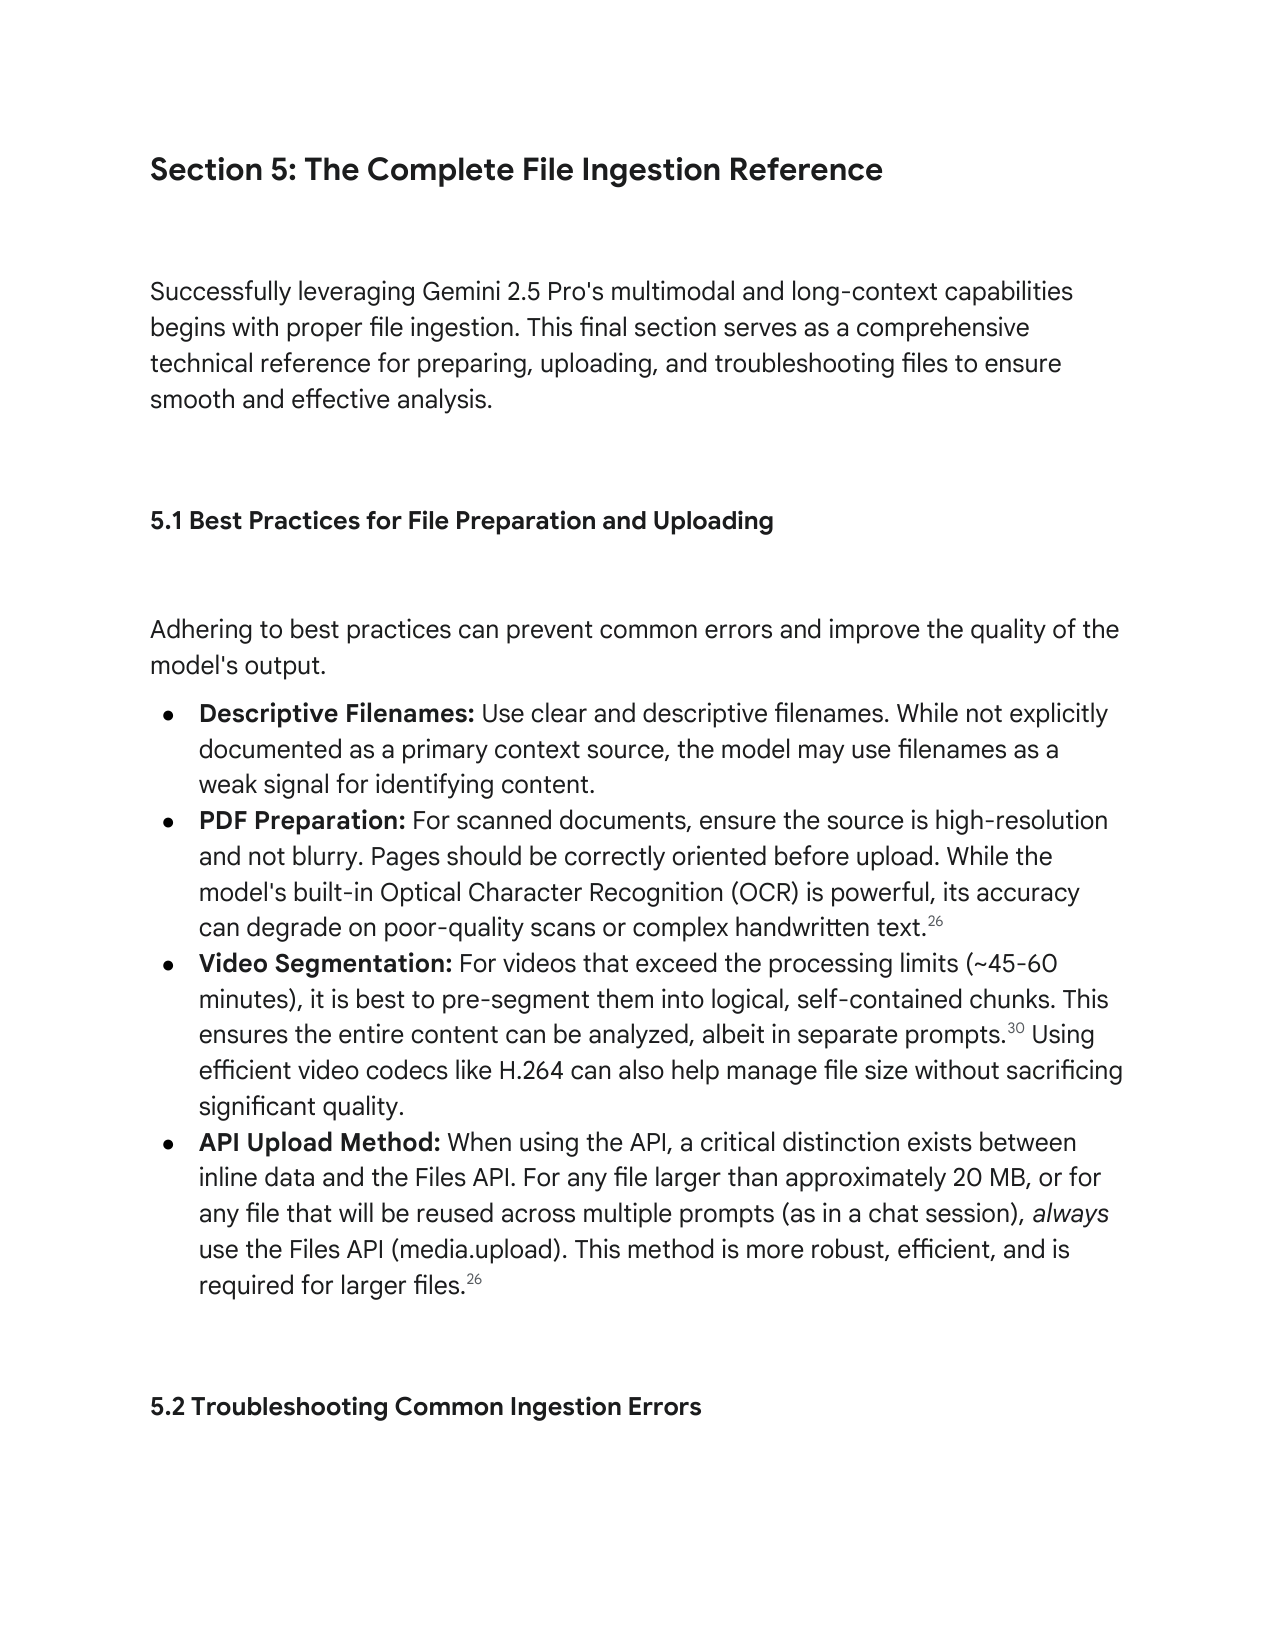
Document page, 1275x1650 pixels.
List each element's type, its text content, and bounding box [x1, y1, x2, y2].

list API Upload Method: When using the API, a critical distinction exists between inline data and the Files API. For any file larger than approximately 20 MB, or for any file that will be reused across multiple prompts (as in a chat session), always use the Files API (media.upload). This method is more robust, efficient, and is required for larger files.26 [161, 1127, 1125, 1301]
text Adhering to best practices can prevent common errors and improve the quality of the model's output. [150, 614, 1125, 681]
list PDF Preparation: For scanned documents, ensure the source is high-resolution and not blurry. Pages should be correctly oriented before upload. While the model's built-in Optical Character Recognition (OCR) is powerful, its accuracy can degrade on poor-quality scans or complex handwritten text.26 [161, 805, 1125, 944]
subtitle 5.2 Troubleshooting Common Ingestion Errors [150, 1391, 1125, 1423]
subtitle Section 5: The Complete File Ingestion Reference [150, 150, 1125, 189]
list Video Segmentation: For videos that exceed the processing limits (~45-60 minutes), it is best to pre-segment them into logical, self-contained chunks. This ensures the entire content can be analyzed, albeit in separate prompts.30 Using efficient video codecs like H.264 can also help manage file size without sacrificing significant quality. [161, 948, 1125, 1123]
subtitle 5.1 Best Practices for File Preparation and Uploading [150, 505, 1125, 537]
list Descriptive Filenames: Use clear and descriptive filenames. While not explicitly documented as a primary context source, the model may use filenames as a weak signal for identifying content. [161, 698, 1125, 801]
text Successfully leveraging Gemini 2.5 Pro's multimodal and long-context capabilities begins with proper file ingestion. This final section serves as a comprehensive technical reference for preparing, uploading, and troubleshooting files to ensure smooth and effective analysis. [150, 277, 1125, 415]
